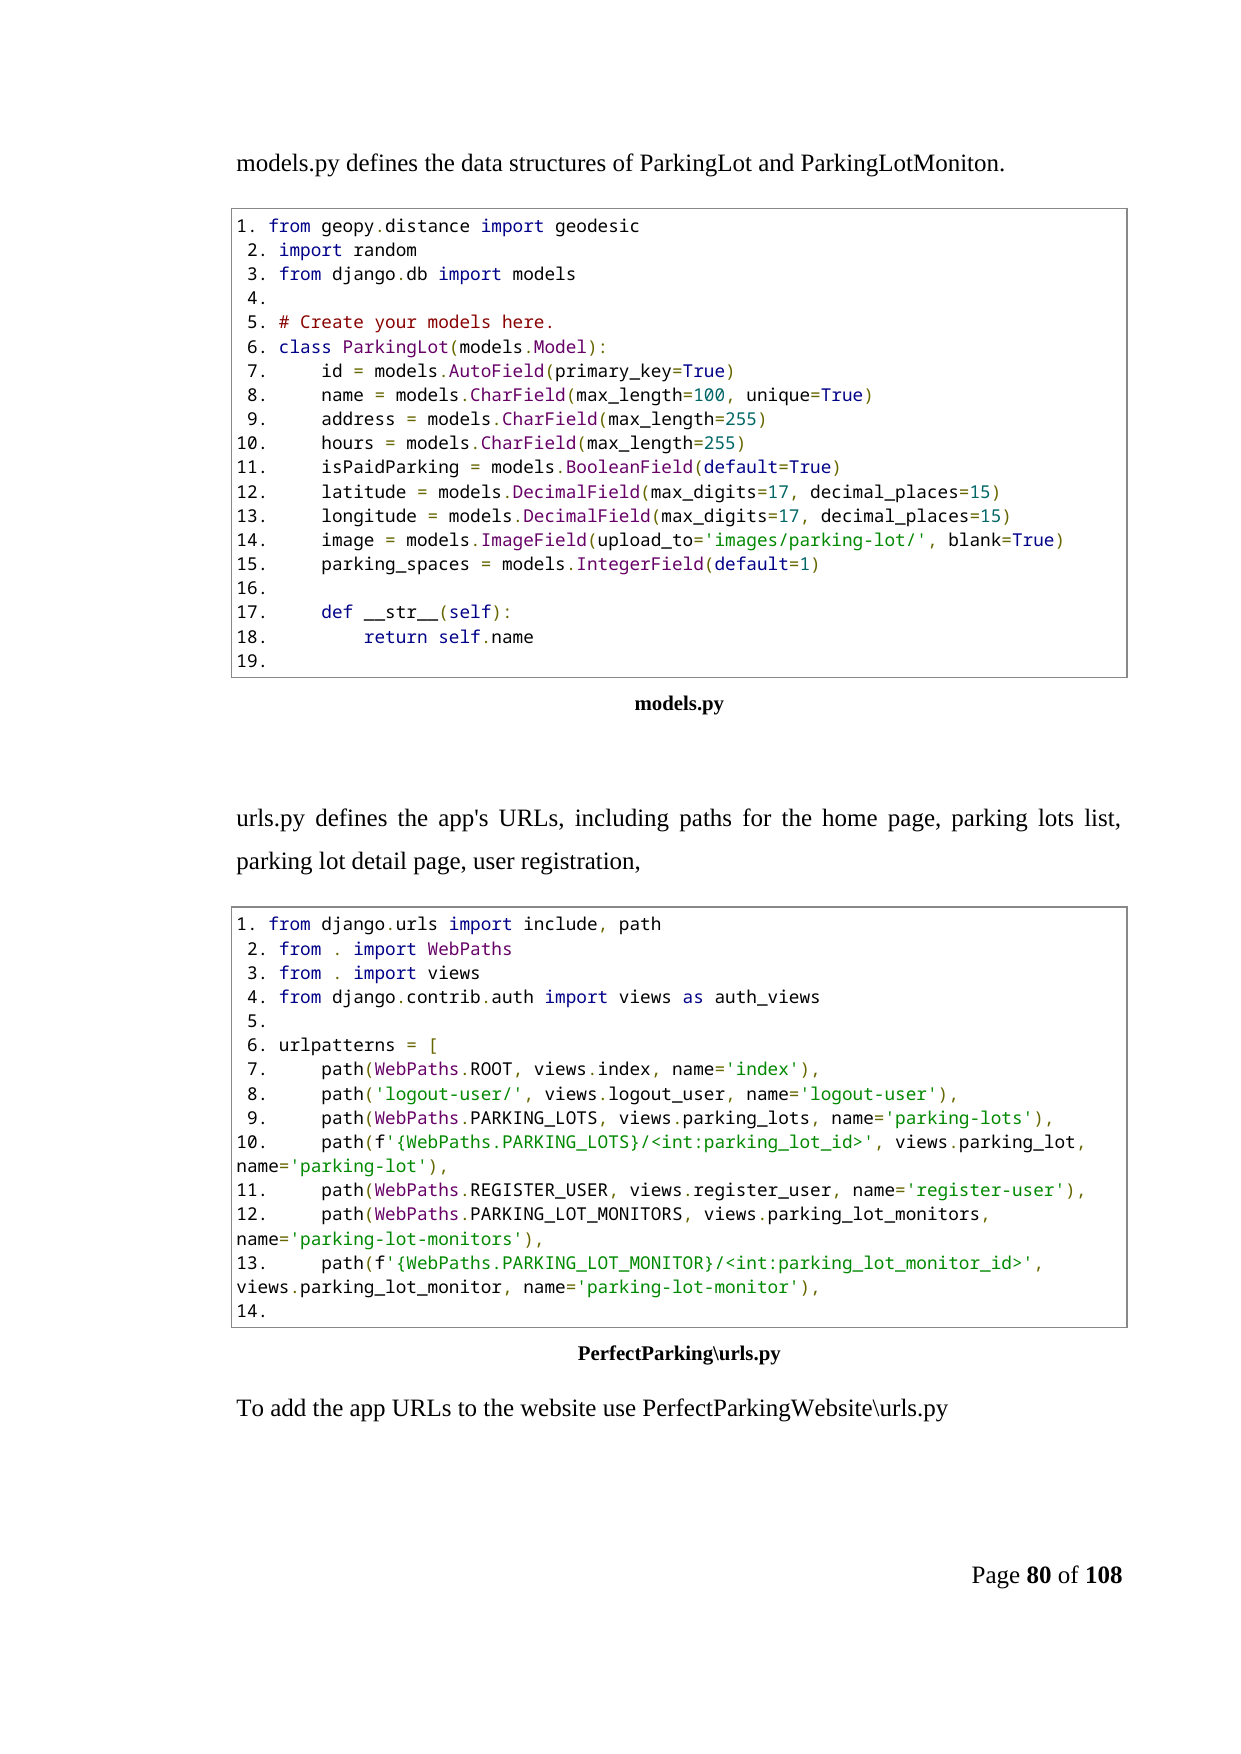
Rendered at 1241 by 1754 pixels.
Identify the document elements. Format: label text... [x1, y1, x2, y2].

text 13. path(f'{WebPaths.PARKING_LOT_MONITOR}/<int:parking_lot_monitor_id>', views.parking_lot_monitor, name='parking-lot-monitor'), [236, 1250, 1122, 1293]
text 14. [232, 1293, 1126, 1327]
text 12. path(WebPaths.PARKING_LOT_MONITORS, views.parking_lot_monitors, name='parking-lot-monitors'), [236, 1202, 1122, 1250]
text 9. path(WebPaths.PARKING_LOTS, views.parking_lots, name='parking-lots'), [236, 1105, 1122, 1129]
text 11. path(WebPaths.REGISTER_USER, views.register_user, name='register-user'), [236, 1178, 1122, 1202]
text PerfectParking\urls.py [236, 1341, 1122, 1365]
text 2. import random [236, 237, 1122, 262]
text 7. path(WebPaths.ROOT, views.index, name='index'), [236, 1057, 1122, 1081]
text 14. image = models.ImageField(upload_to='images/parking-lot/', blank=True) [236, 527, 1122, 552]
text 10. path(f'{WebPaths.PARKING_LOTS}/<int:parking_lot_id>', views.parking_lot, name='parking-lot'), [236, 1129, 1122, 1178]
text 11. isPaidParking = models.BooleanField(default=True) [236, 455, 1122, 479]
text models.py defines the data structures of ParkingLot and ParkingLotMoniton. [236, 148, 1122, 176]
text 7. id = models.AutoField(primary_key=True) [236, 358, 1122, 382]
text 3. from . import views [236, 960, 1122, 984]
text To add the app URLs to the website use PerfectParkingWebsite\urls.py [236, 1393, 1122, 1422]
text 18. return self.name [236, 624, 1122, 642]
text 2. from . import WebPaths [236, 936, 1122, 960]
text 12. latitude = models.DecimalField(max_digits=17, decimal_places=15) [236, 479, 1122, 503]
text 16. [236, 576, 1122, 600]
text 5. [236, 1008, 1122, 1033]
text 15. parking_spaces = models.IntegerField(default=1) [236, 552, 1122, 576]
text 9. address = models.CharField(max_length=255) [236, 407, 1122, 431]
text 5. # Create your models here. [236, 310, 1122, 334]
text models.py [236, 691, 1122, 715]
text urls.py defines the app's URLs, including paths for the home page, parking lots list, parking lot detail page, user registration, [236, 803, 1122, 875]
text 19. [232, 642, 1126, 677]
text 4. from django.contrib.auth import views as auth_views [236, 984, 1122, 1008]
text 10. hours = models.CharField(max_length=255) [236, 431, 1122, 455]
text 3. from django.db import models [236, 262, 1122, 286]
text 1. from django.urls import include, path [232, 908, 1126, 936]
text 8. name = models.CharField(max_length=100, unique=True) [236, 382, 1122, 407]
text 17. def __str__(self): [236, 600, 1122, 624]
text 1. from geopy.distance import geodesic [232, 209, 1126, 237]
text 4. [236, 286, 1122, 310]
text 6. class ParkingLot(models.Model): [236, 334, 1122, 358]
text 6. urlpatterns = [ [236, 1033, 1122, 1057]
text 8. path('logout-user/', views.logout_user, name='logout-user'), [236, 1081, 1122, 1105]
text 13. longitude = models.DecimalField(max_digits=17, decimal_places=15) [236, 503, 1122, 527]
